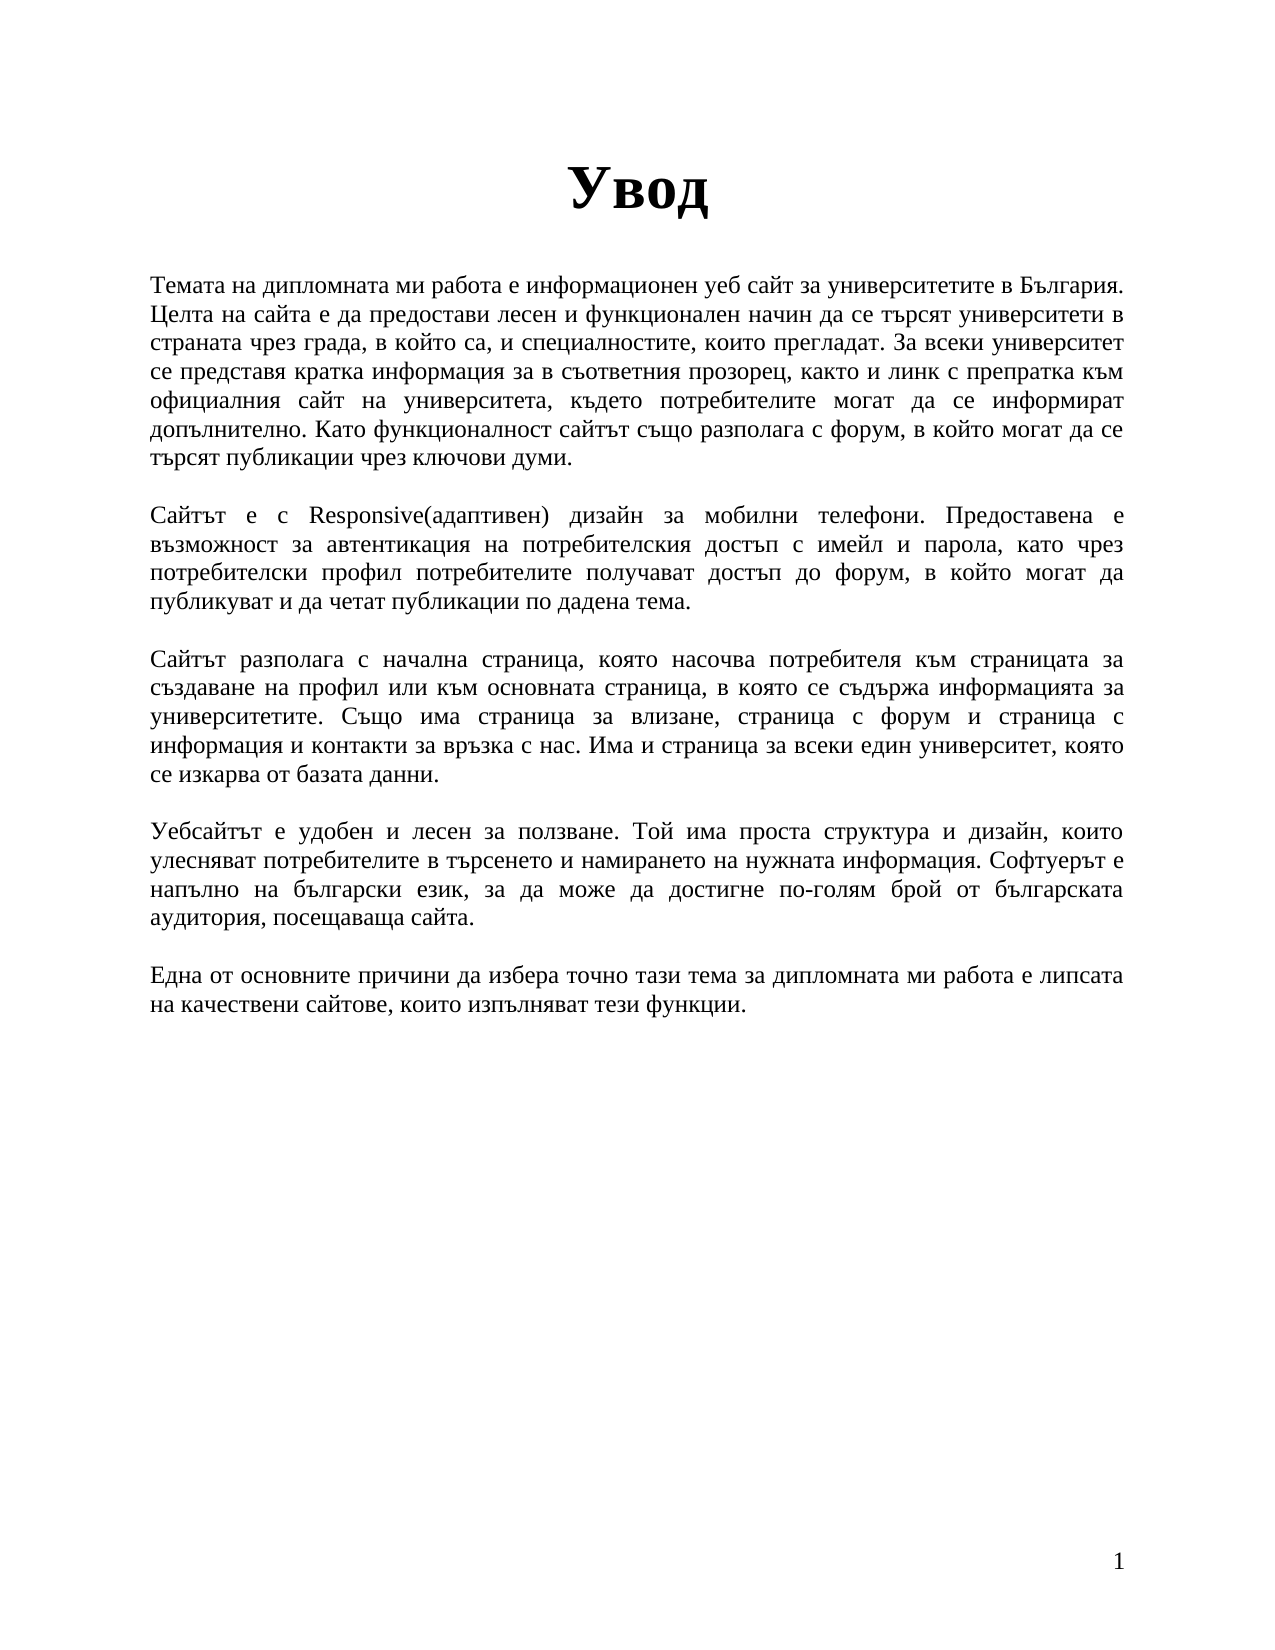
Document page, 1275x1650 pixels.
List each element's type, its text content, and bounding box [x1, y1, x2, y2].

text Сайтът разполага с начална страница, която насочва потребителя към страницата за създаване на профил или към основната страница, в която се съдържа информацията за университетите. Също има страница за влизане, страница с форум и страница с информация и контакти за връзка с нас. Има и страница за всеки един университет, която се изкарва от базата данни. [150, 644, 1125, 787]
text Уебсайтът е удобен и лесен за ползване. Той има проста структура и дизайн, които улесняват потребителите в търсенето и намирането на нужната информация. Софтуерът е напълно на български език, за да може да достигне по-голям брой от българската аудитория, посещаваща сайта. [150, 816, 1125, 931]
text Темата на дипломната ми работа е информационен уеб сайт за университетите в България. Целта на сайта е да предостави лесен и функционален начин да се търсят университети в страната чрез града, в който са, и специалностите, които прегладат. За всеки университет се представя кратка информация за в съответния прозорец, както и линк с препратка към официалния сайт на университета, където потребителите могат да се информират допълнително. Като функционалност сайтът също разполага с форум, в който могат да се търсят публикации чрез ключови думи. [150, 270, 1125, 471]
text Сайтът е с Responsive(адаптивен) дизайн за мобилни телефони. Предоставена е възможност за автентикация на потребителския достъп с имейл и парола, като чрез потребителски профил потребителите получават достъп до форум, в който могат да публикуват и да четат публикации по дадена тема. [150, 500, 1125, 615]
subtitle Увод [150, 150, 1125, 222]
text Една от основните причини да избера точно тази тема за дипломната ми работа е липсата на качествени сайтове, които изпълняват тези функции. [150, 960, 1125, 1017]
